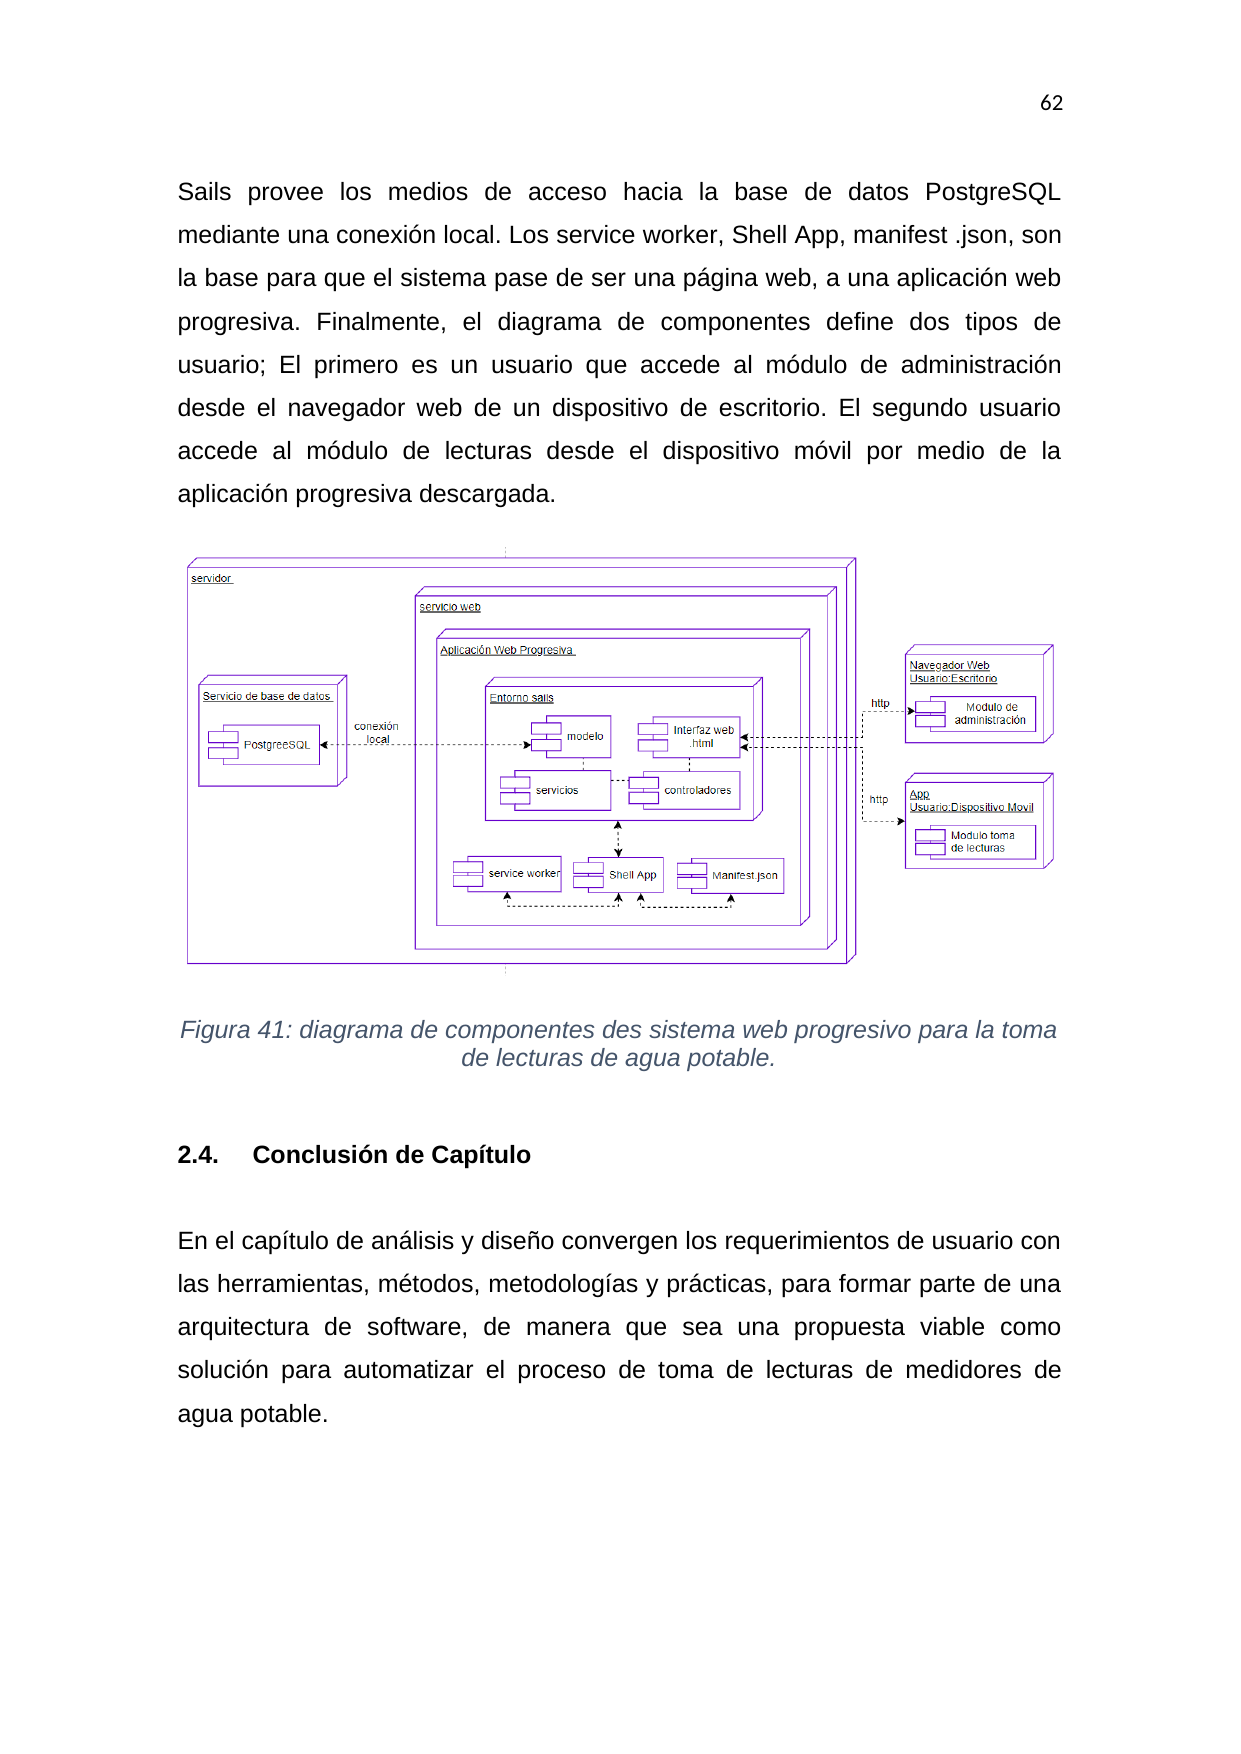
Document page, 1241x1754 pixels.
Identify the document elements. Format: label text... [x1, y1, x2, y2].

text Sails provee los medios de acceso hacia la base de datos PostgreSQL mediante una conexión local. Los service worker, Shell App, manifest .json, son la base para que el sistema pase de ser una página web, a una aplicación web progresiva. Finalmente, el diagrama de componentes define dos tipos de usuario; El primero es un usuario que accede al módulo de administración desde el navegador web de un dispositivo de escritorio. El segundo usuario accede al módulo de lecturas desde el dispositivo móvil por medio de la aplicación progresiva descargada. [177, 177, 1063, 508]
picture [177, 547, 1064, 976]
text Figura 41: diagrama de componentes des sistema web progresivo para la toma de lecturas de agua potable. [177, 1014, 1063, 1072]
subtitle Conclusión de Capítulo [177, 1140, 1063, 1168]
subtitle En el capítulo de análisis y diseño convergen los requerimientos de usuario con las herramientas, métodos, metodologías y prácticas, para formar parte de una arquitectura de software, de manera que sea una propuesta viable como solución para automatizar el proceso de toma de lecturas de medidores de agua potable. [177, 1226, 1063, 1427]
